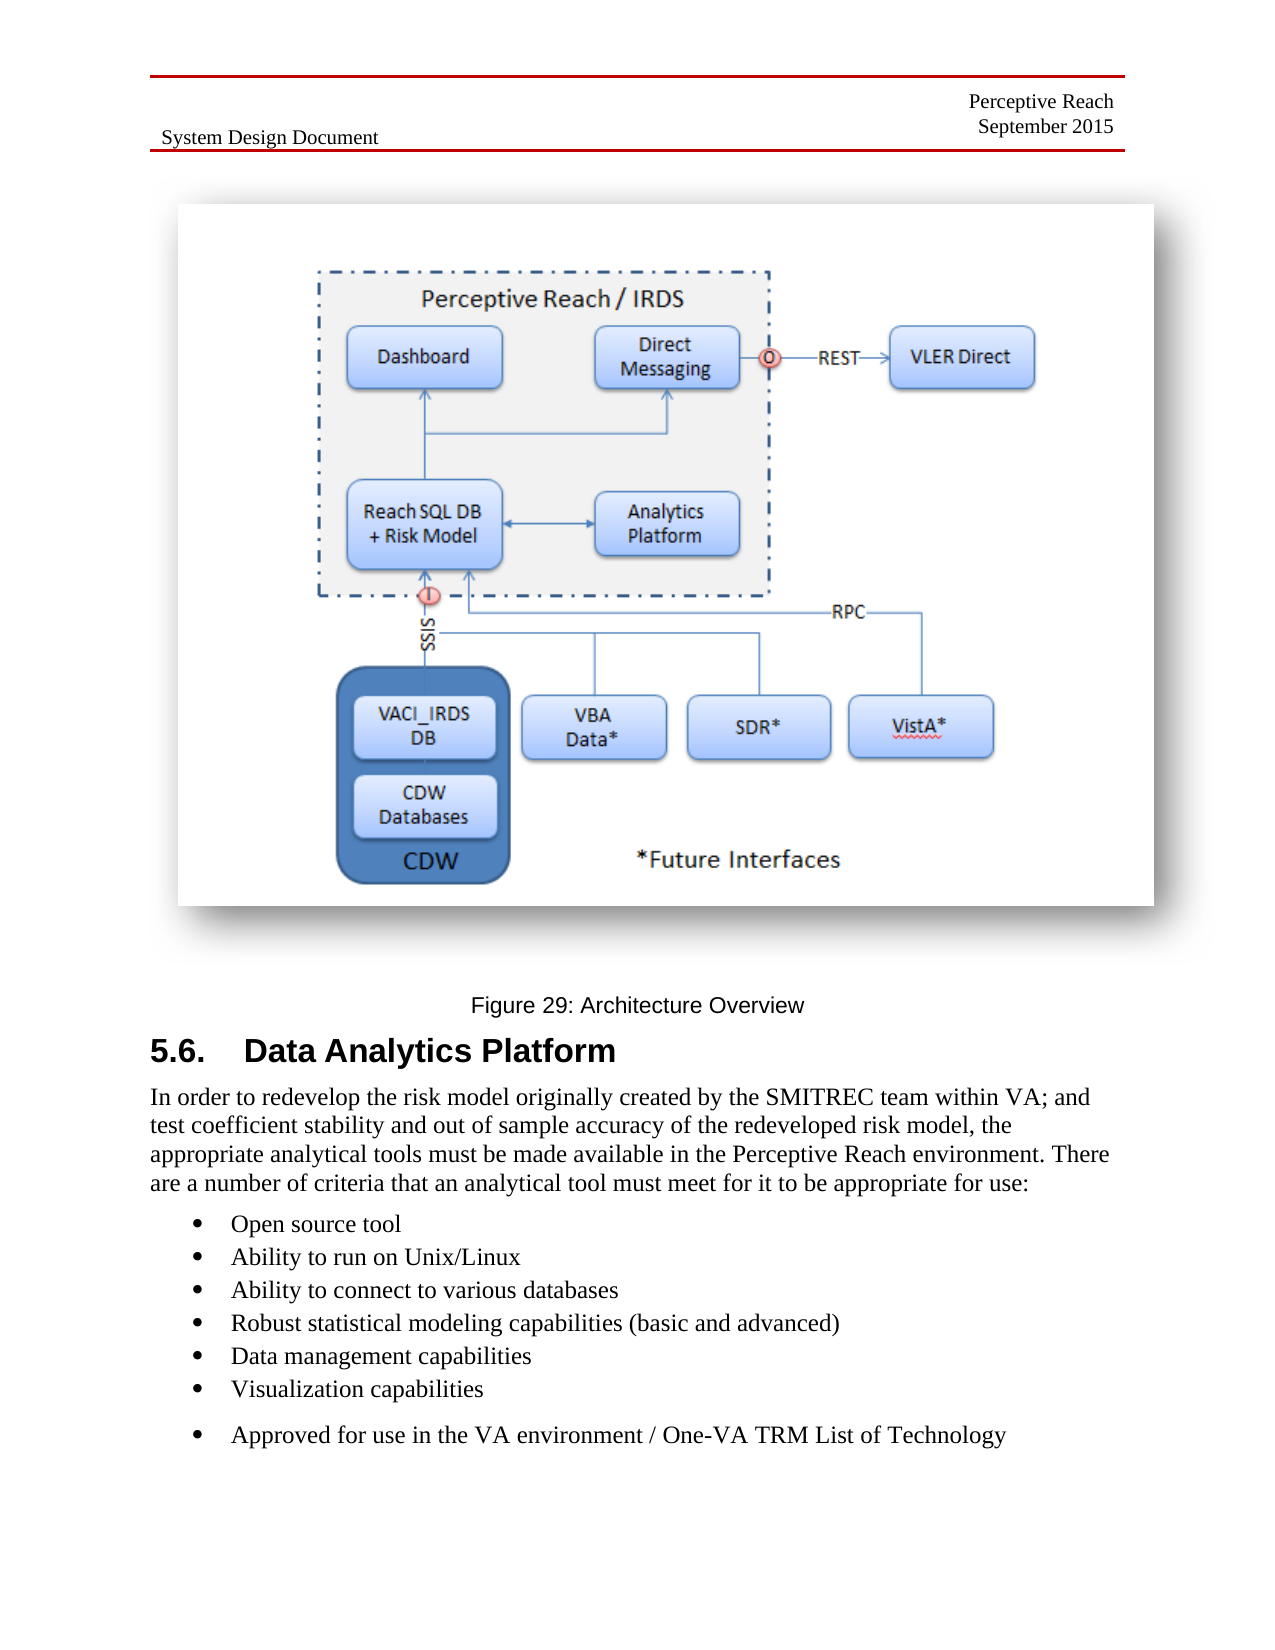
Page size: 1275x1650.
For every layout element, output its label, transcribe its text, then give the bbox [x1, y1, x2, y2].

text In order to redevelop the risk model originally created by the SMITREC team within VA; and test coefficient stability and out of sample accuracy of the redeveloped risk model, the appropriate analytical tools must be made available in the Perceptive Reach environment. There are a number of criteria that an analytical tool must meet for it to be appropriate for use: [150, 1082, 1125, 1197]
list Robust statistical modeling capabilities (basic and advanced) [193, 1308, 1125, 1337]
subtitle Data Analytics Platform [150, 1031, 1125, 1069]
list Ability to connect to various databases [193, 1275, 1125, 1304]
list Visualization capabilities [193, 1374, 1125, 1403]
list Data management capabilities [193, 1341, 1125, 1370]
picture [178, 204, 1154, 906]
list Ability to run on Unix/Linux [193, 1242, 1125, 1271]
list Open source tool [193, 1209, 1125, 1238]
text Figure 29: Architecture Overview [150, 992, 1125, 1018]
list Approved for use in the VA environment / One-VA TRM List of Technology [193, 1420, 1125, 1448]
